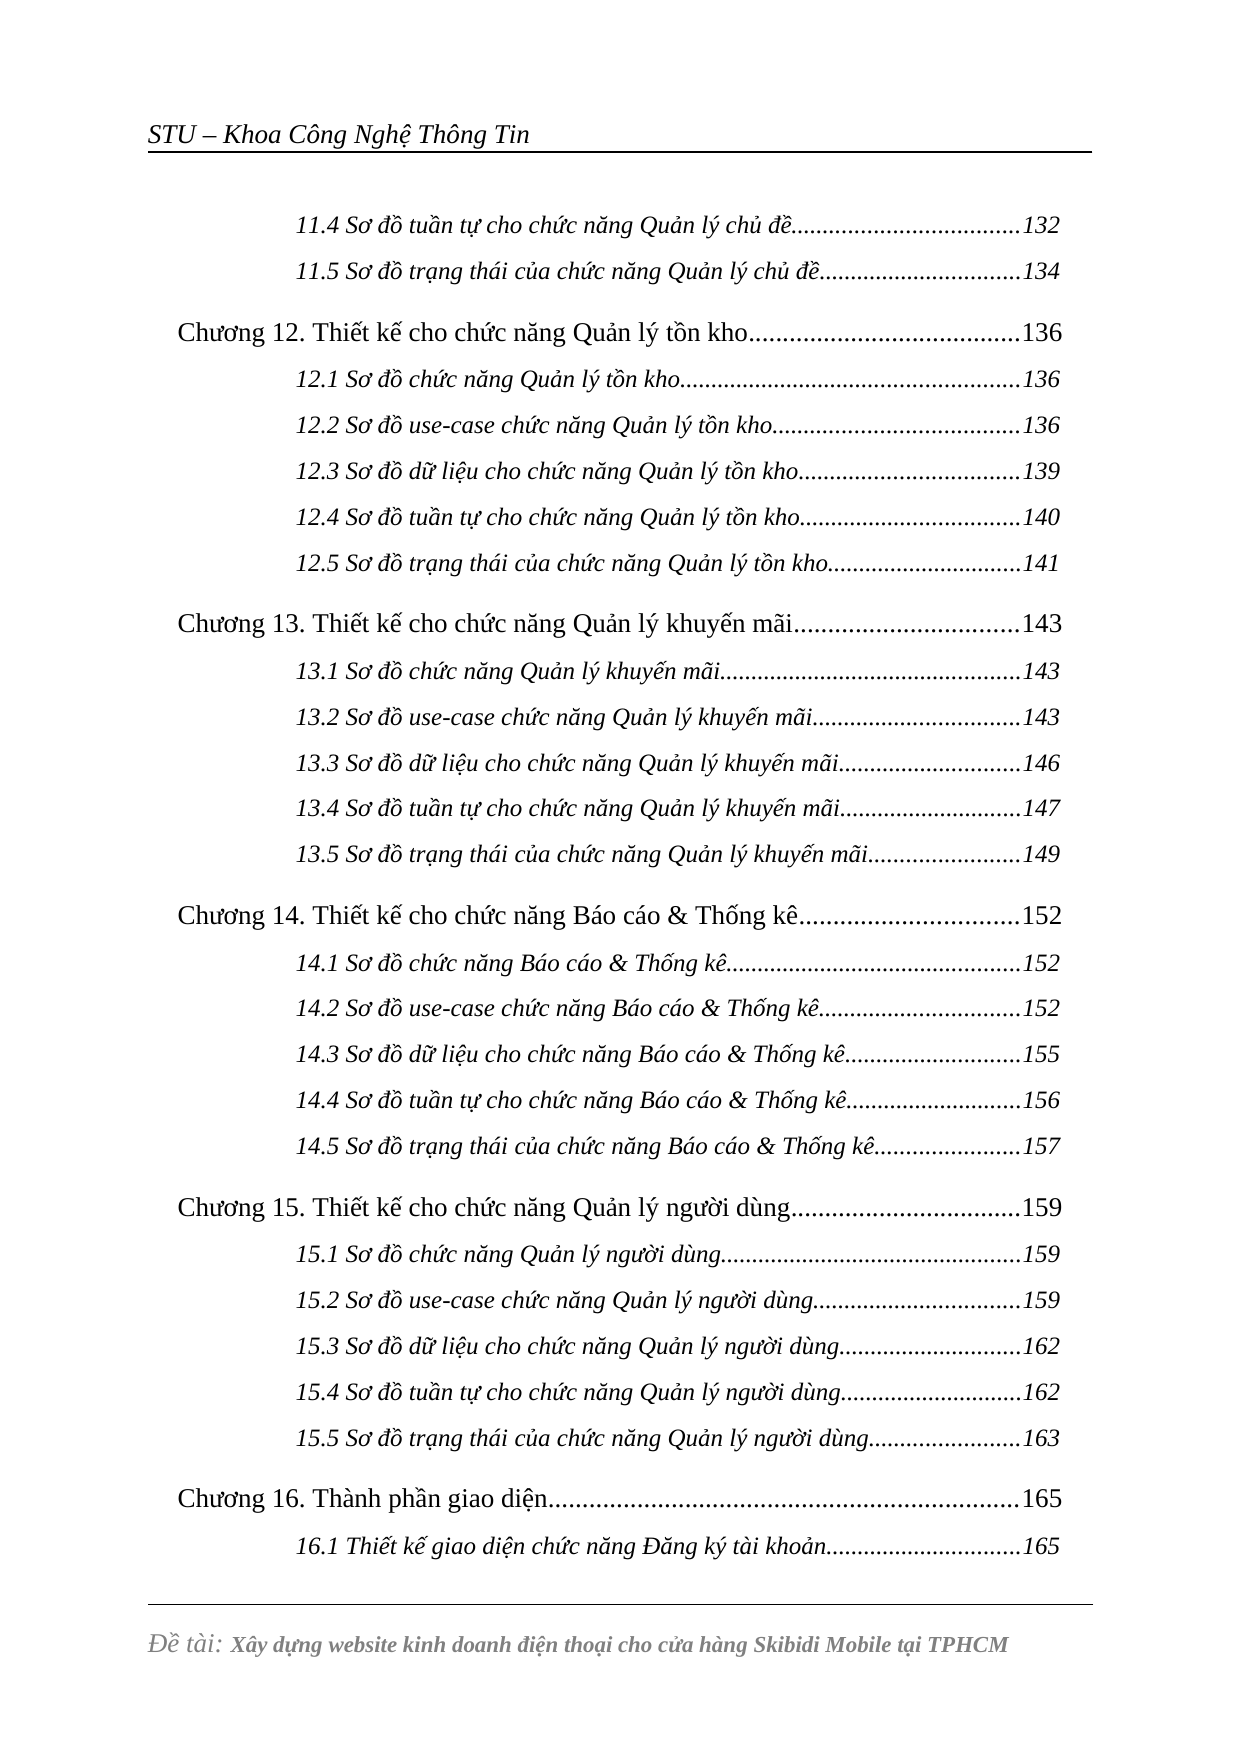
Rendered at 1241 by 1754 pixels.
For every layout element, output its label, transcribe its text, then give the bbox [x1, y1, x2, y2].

text 15.5 Sơ đồ trạng thái của chức năng Quản lý người dùng 163 [295, 1419, 1092, 1453]
text 14.4 Sơ đồ tuần tự cho chức năng Báo cáo & Thống kê 156 [295, 1082, 1092, 1115]
text 15.1 Sơ đồ chức năng Quản lý người dùng 159 [295, 1236, 1092, 1269]
text 12.5 Sơ đồ trạng thái của chức năng Quản lý tồn kho 141 [295, 544, 1092, 578]
text 13.4 Sơ đồ tuần tự cho chức năng Quản lý khuyến mãi 147 [295, 790, 1092, 823]
text 13.5 Sơ đồ trạng thái của chức năng Quản lý khuyến mãi 149 [295, 836, 1092, 869]
text 15.4 Sơ đồ tuần tự cho chức năng Quản lý người dùng 162 [295, 1373, 1092, 1407]
text 13.1 Sơ đồ chức năng Quản lý khuyến mãi 143 [295, 653, 1092, 686]
text 11.5 Sơ đồ trạng thái của chức năng Quản lý chủ đề 134 [295, 253, 1092, 286]
text 15.3 Sơ đồ dữ liệu cho chức năng Quản lý người dùng 162 [295, 1328, 1092, 1361]
text Chương 13. Thiết kế cho chức năng Quản lý khuyến mãi 143 [177, 603, 1063, 640]
text 12.3 Sơ đồ dữ liệu cho chức năng Quản lý tồn kho 139 [295, 453, 1092, 486]
text Chương 16. Thành phần giao diện 165 [177, 1478, 1063, 1515]
text 14.5 Sơ đồ trạng thái của chức năng Báo cáo & Thống kê 157 [295, 1128, 1092, 1161]
text Chương 12. Thiết kế cho chức năng Quản lý tồn kho 136 [177, 311, 1063, 348]
text 13.2 Sơ đồ use-case chức năng Quản lý khuyến mãi 143 [295, 698, 1092, 732]
text 12.2 Sơ đồ use-case chức năng Quản lý tồn kho 136 [295, 407, 1092, 440]
text 11.4 Sơ đồ tuần tự cho chức năng Quản lý chủ đề 132 [295, 207, 1092, 240]
text Chương 15. Thiết kế cho chức năng Quản lý người dùng 159 [177, 1186, 1063, 1223]
text 13.3 Sơ đồ dữ liệu cho chức năng Quản lý khuyến mãi 146 [295, 744, 1092, 778]
text 12.4 Sơ đồ tuần tự cho chức năng Quản lý tồn kho 140 [295, 498, 1092, 532]
text 15.2 Sơ đồ use-case chức năng Quản lý người dùng 159 [295, 1282, 1092, 1315]
text 12.1 Sơ đồ chức năng Quản lý tồn kho 136 [295, 361, 1092, 394]
text Chương 14. Thiết kế cho chức năng Báo cáo & Thống kê 152 [177, 894, 1063, 932]
text 16.1 Thiết kế giao diện chức năng Đăng ký tài khoản 165 [295, 1528, 1092, 1561]
text 14.3 Sơ đồ dữ liệu cho chức năng Báo cáo & Thống kê 155 [295, 1036, 1092, 1069]
text 14.1 Sơ đồ chức năng Báo cáo & Thống kê 152 [295, 944, 1092, 978]
text 14.2 Sơ đồ use-case chức năng Báo cáo & Thống kê 152 [295, 990, 1092, 1023]
